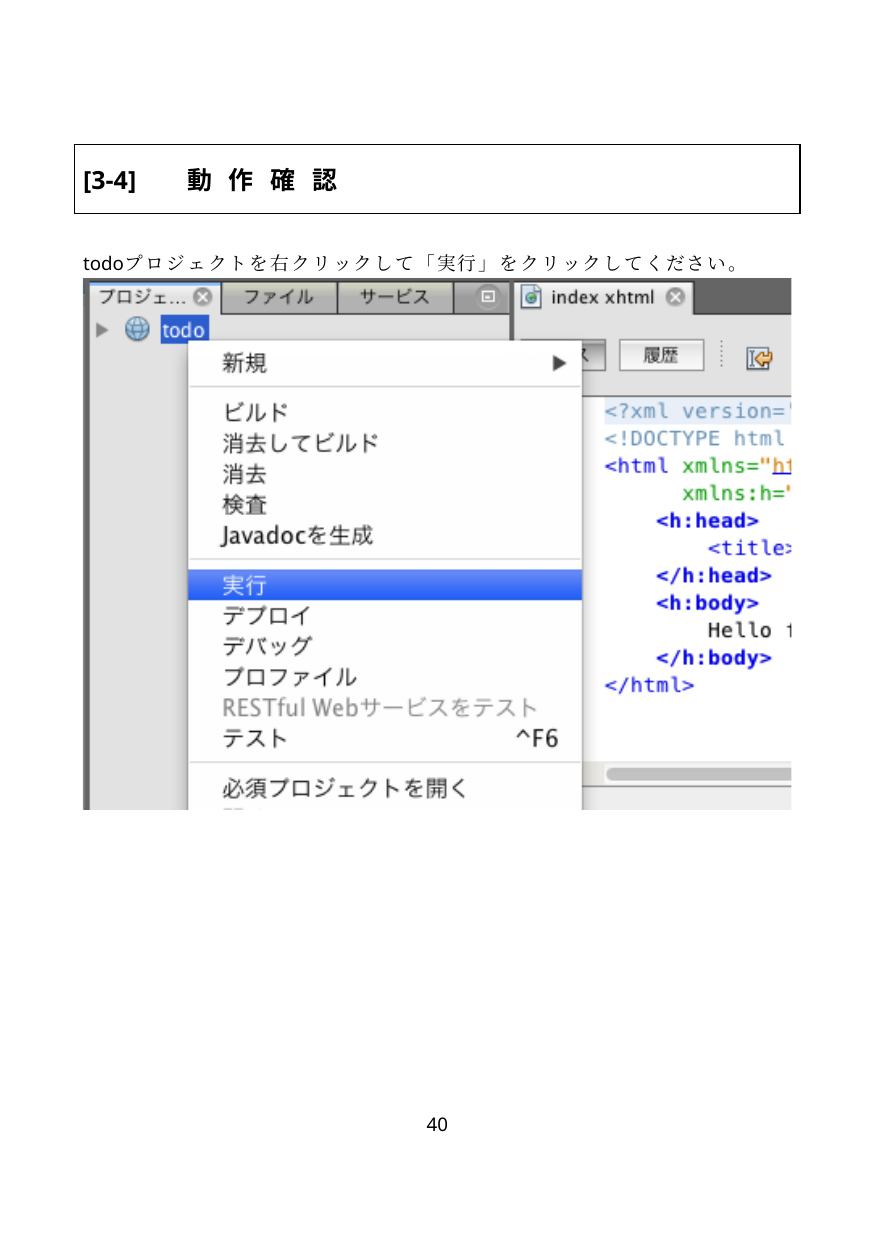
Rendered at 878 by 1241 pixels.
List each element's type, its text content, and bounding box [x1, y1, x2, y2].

text todoプロジェクトを右クリックして「実行」をクリックしてください。 [83, 246, 791, 278]
subtitle 動作確認 [75, 145, 799, 213]
picture [82, 278, 792, 810]
